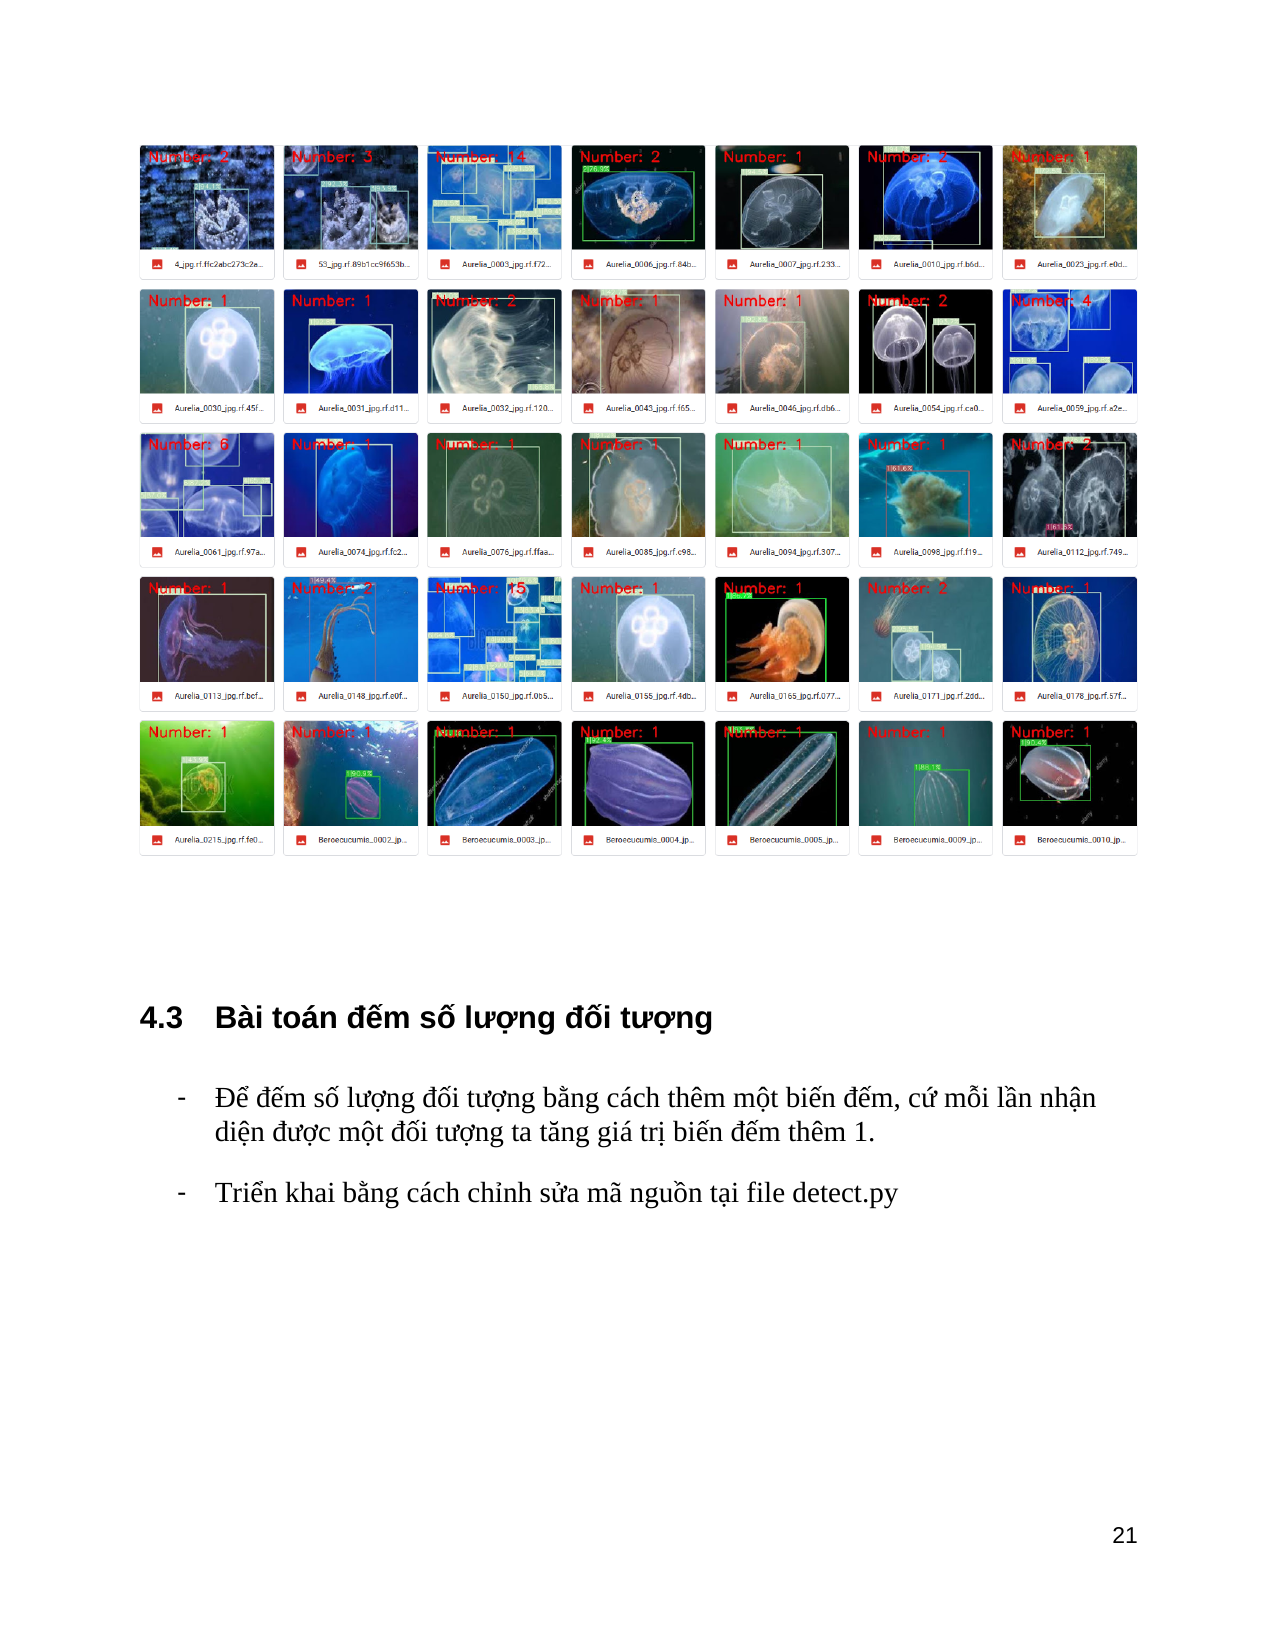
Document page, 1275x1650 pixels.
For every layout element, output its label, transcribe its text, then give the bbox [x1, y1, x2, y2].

picture [139, 143, 1138, 857]
list Để đếm số lượng đối tượng bằng cách thêm một biến đếm, cứ mỗi lần nhận diện được một đối tượng ta tăng giá trị biến đếm thêm 1. [177, 1079, 1137, 1148]
list Triển khai bằng cách chỉnh sửa mã nguồn tại file detect.py [177, 1174, 1137, 1210]
subtitle Bài toán đếm số lượng đối tượng [139, 999, 1137, 1034]
